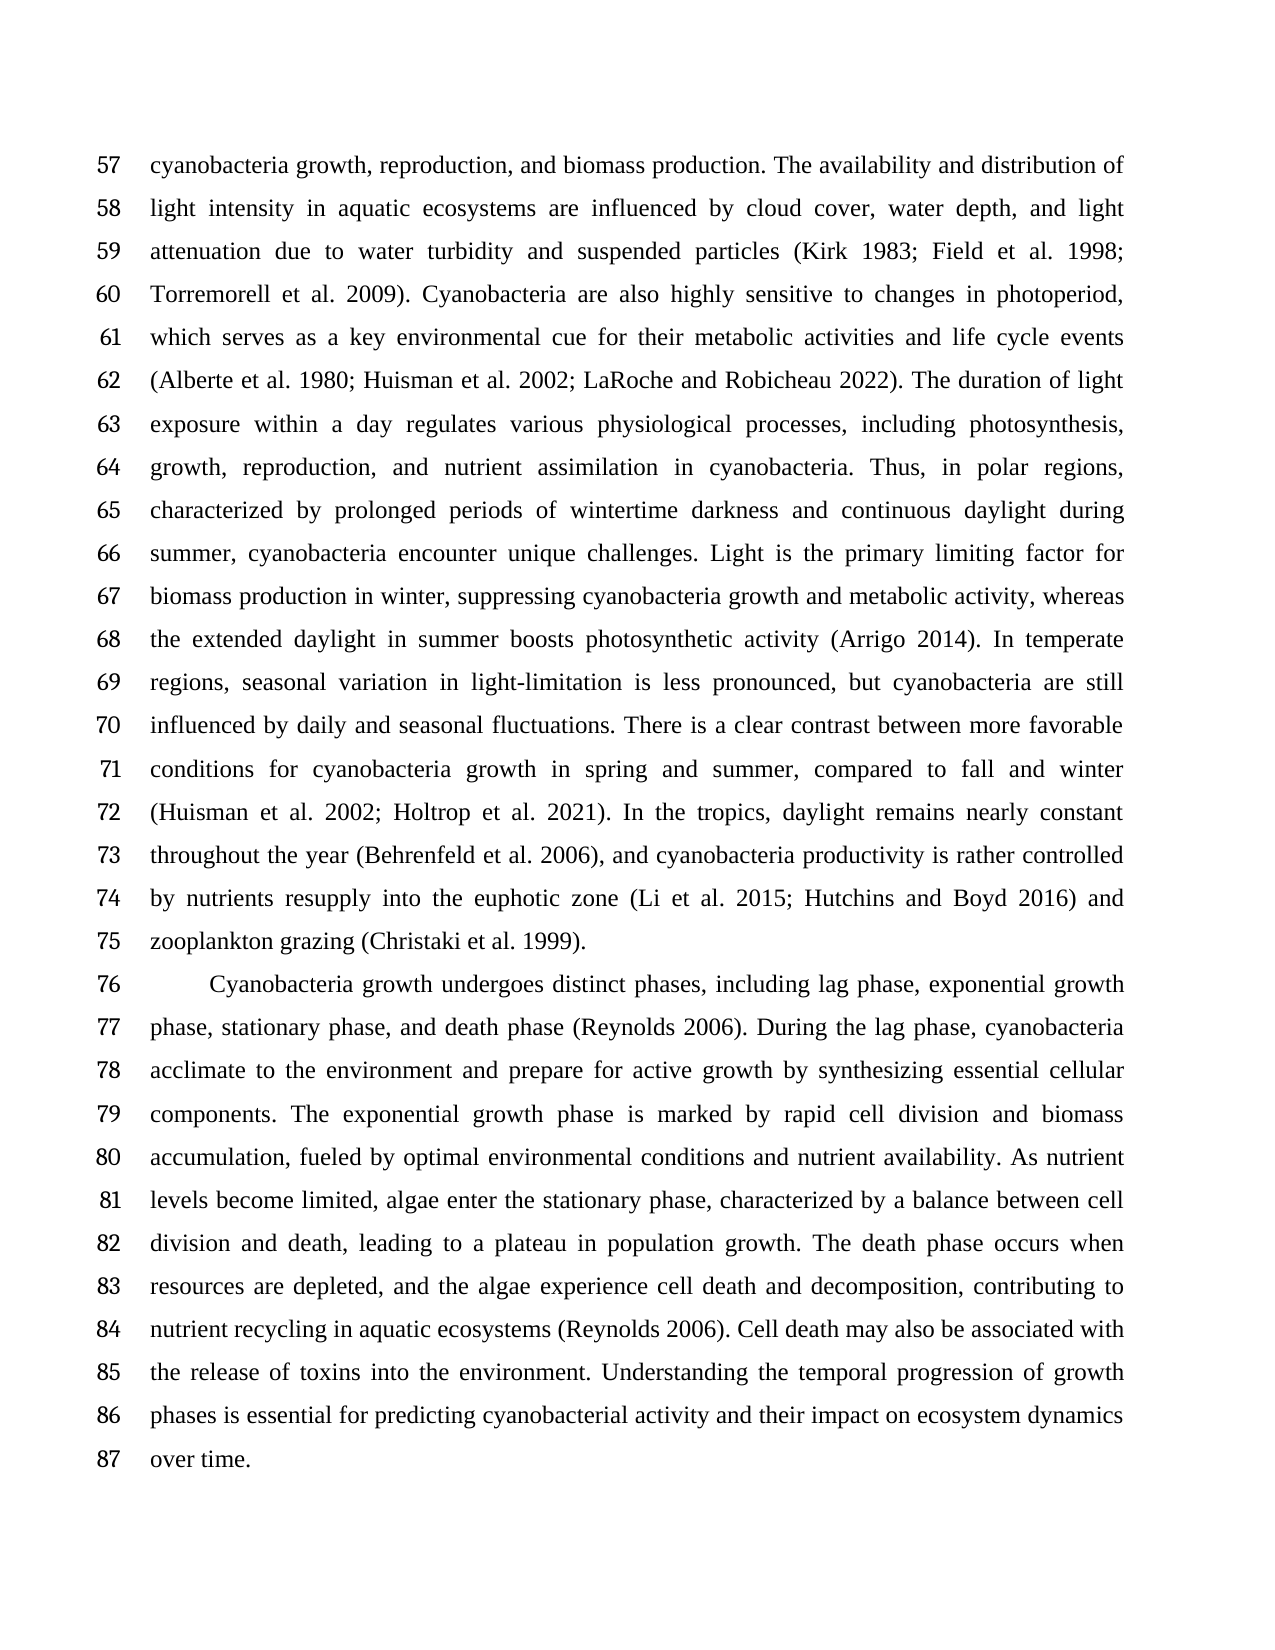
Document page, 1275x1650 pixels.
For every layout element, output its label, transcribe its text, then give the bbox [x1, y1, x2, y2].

text Cyanobacteria growth undergoes distinct phases, including lag phase, exponential growth phase, stationary phase, and death phase (Reynolds 2006). During the lag phase, cyanobacteria acclimate to the environment and prepare for active growth by synthesizing essential cellular components. The exponential growth phase is marked by rapid cell division and biomass accumulation, fueled by optimal environmental conditions and nutrient availability. As nutrient levels become limited, algae enter the stationary phase, characterized by a balance between cell division and death, leading to a plateau in population growth. The death phase occurs when resources are depleted, and the algae experience cell death and decomposition, contributing to nutrient recycling in aquatic ecosystems (Reynolds 2006). Cell death may also be associated with the release of toxins into the environment. Understanding the temporal progression of growth phases is essential for predicting cyanobacterial activity and their impact on ecosystem dynamics over time. [150, 969, 1125, 1472]
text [150, 150, 1125, 955]
